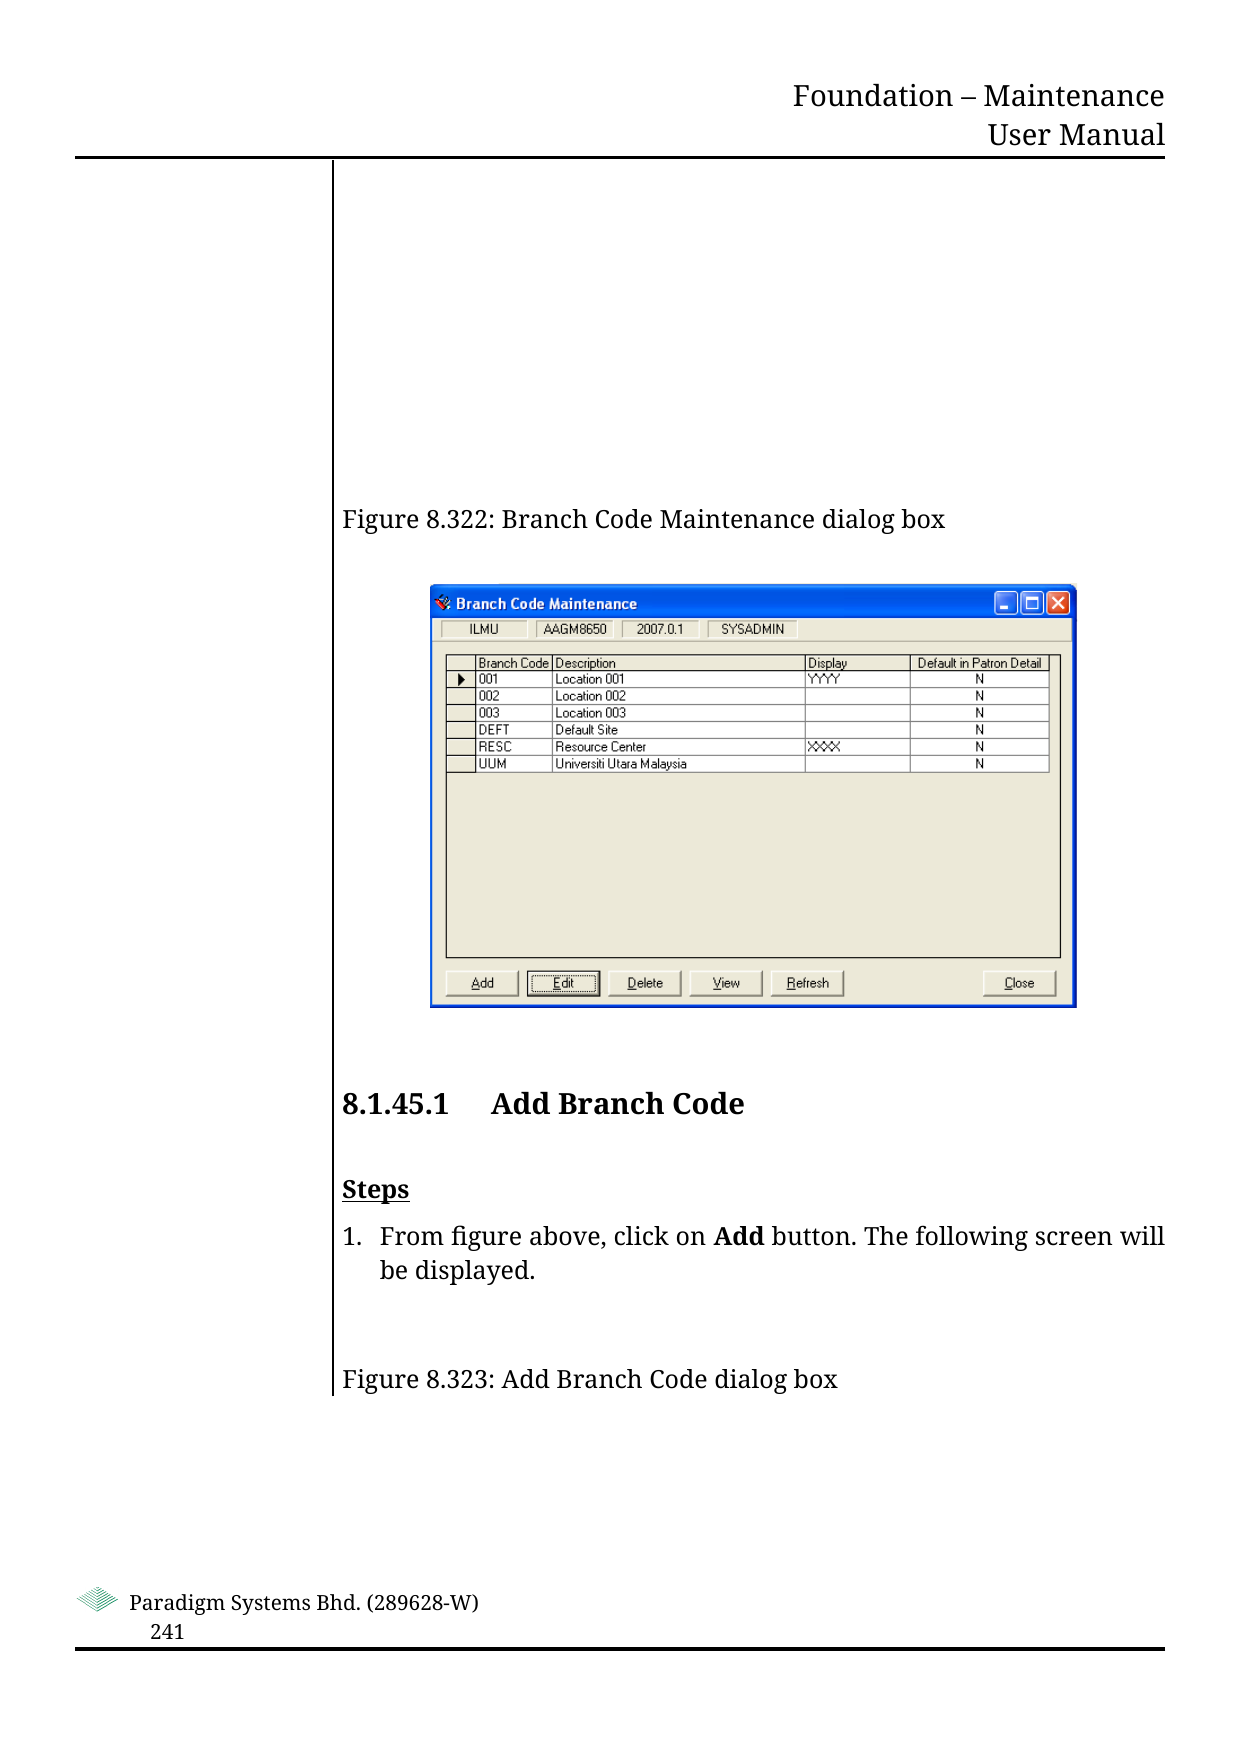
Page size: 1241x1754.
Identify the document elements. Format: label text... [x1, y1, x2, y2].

text Steps [334, 1172, 1165, 1206]
picture [75, 1587, 119, 1612]
subtitle Add Branch Code [334, 1083, 1165, 1123]
list From figure above, click on Add button. The following screen will be displayed. [334, 1218, 1165, 1286]
text Figure 8.323: Add Branch Code dialog box [334, 1362, 1165, 1396]
picture [430, 582, 1078, 1008]
text Figure 8.322: Branch Code Maintenance dialog box [334, 502, 1165, 536]
